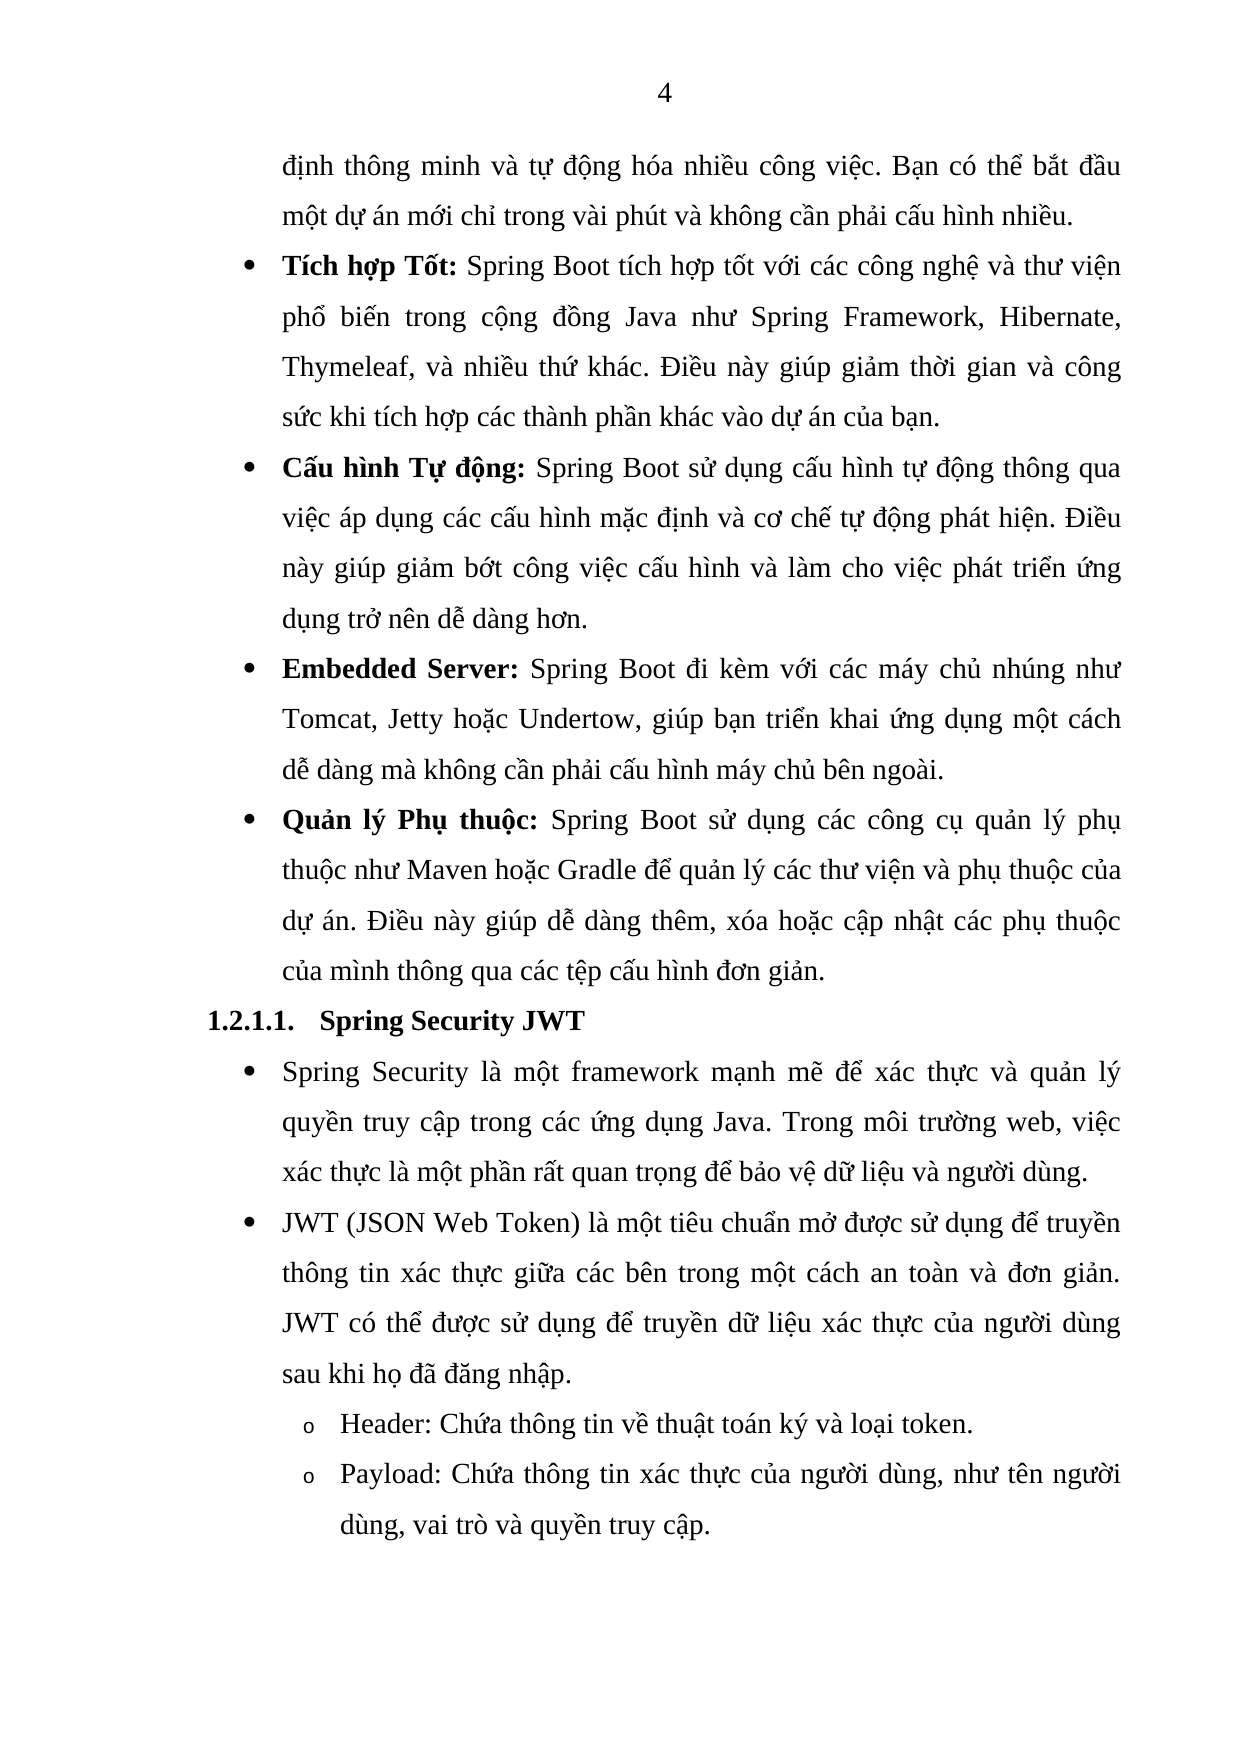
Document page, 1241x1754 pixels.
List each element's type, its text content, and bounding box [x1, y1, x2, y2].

list Tích hợp Tốt: Spring Boot tích hợp tốt với các công nghệ và thư viện phổ biến trong cộng đồng Java như Spring Framework, Hibernate, Thymeleaf, và nhiều thứ khác. Điều này giúp giảm thời gian và công sức khi tích hợp các thành phần khác vào dự án của bạn. [244, 248, 1122, 433]
list Payload: Chứa thông tin xác thực của người dùng, như tên người dùng, vai trò và quyền truy cập. [302, 1456, 1122, 1540]
list JWT (JSON Web Token) là một tiêu chuẩn mở được sử dụng để truyền thông tin xác thực giữa các bên trong một cách an toàn và đơn giản. JWT có thể được sử dụng để truyền dữ liệu xác thực của người dùng sau khi họ đã đăng nhập. [244, 1205, 1122, 1389]
list Header: Chứa thông tin về thuật toán ký và loại token. [302, 1406, 1122, 1440]
list Quản lý Phụ thuộc: Spring Boot sử dụng các công cụ quản lý phụ thuộc như Maven hoặc Gradle để quản lý các thư viện và phụ thuộc của dự án. Điều này giúp dễ dàng thêm, xóa hoặc cập nhật các phụ thuộc của mình thông qua các tệp cấu hình đơn giản. [244, 802, 1122, 987]
list Spring Security là một framework mạnh mẽ để xác thực và quản lý quyền truy cập trong các ứng dụng Java. Trong môi trường web, việc xác thực là một phần rất quan trọng để bảo vệ dữ liệu và người dùng. [244, 1054, 1122, 1188]
list Embedded Server: Spring Boot đi kèm với các máy chủ nhúng như Tomcat, Jetty hoặc Undertow, giúp bạn triển khai ứng dụng một cách dễ dàng mà không cần phải cấu hình máy chủ bên ngoài. [244, 651, 1122, 785]
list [244, 148, 1122, 232]
list Cấu hình Tự động: Spring Boot sử dụng cấu hình tự động thông qua việc áp dụng các cấu hình mặc định và cơ chế tự động phát hiện. Điều này giúp giảm bớt công việc cấu hình và làm cho việc phát triển ứng dụng trở nên dễ dàng hơn. [244, 450, 1122, 634]
list Spring Security JWT [207, 1003, 1122, 1037]
